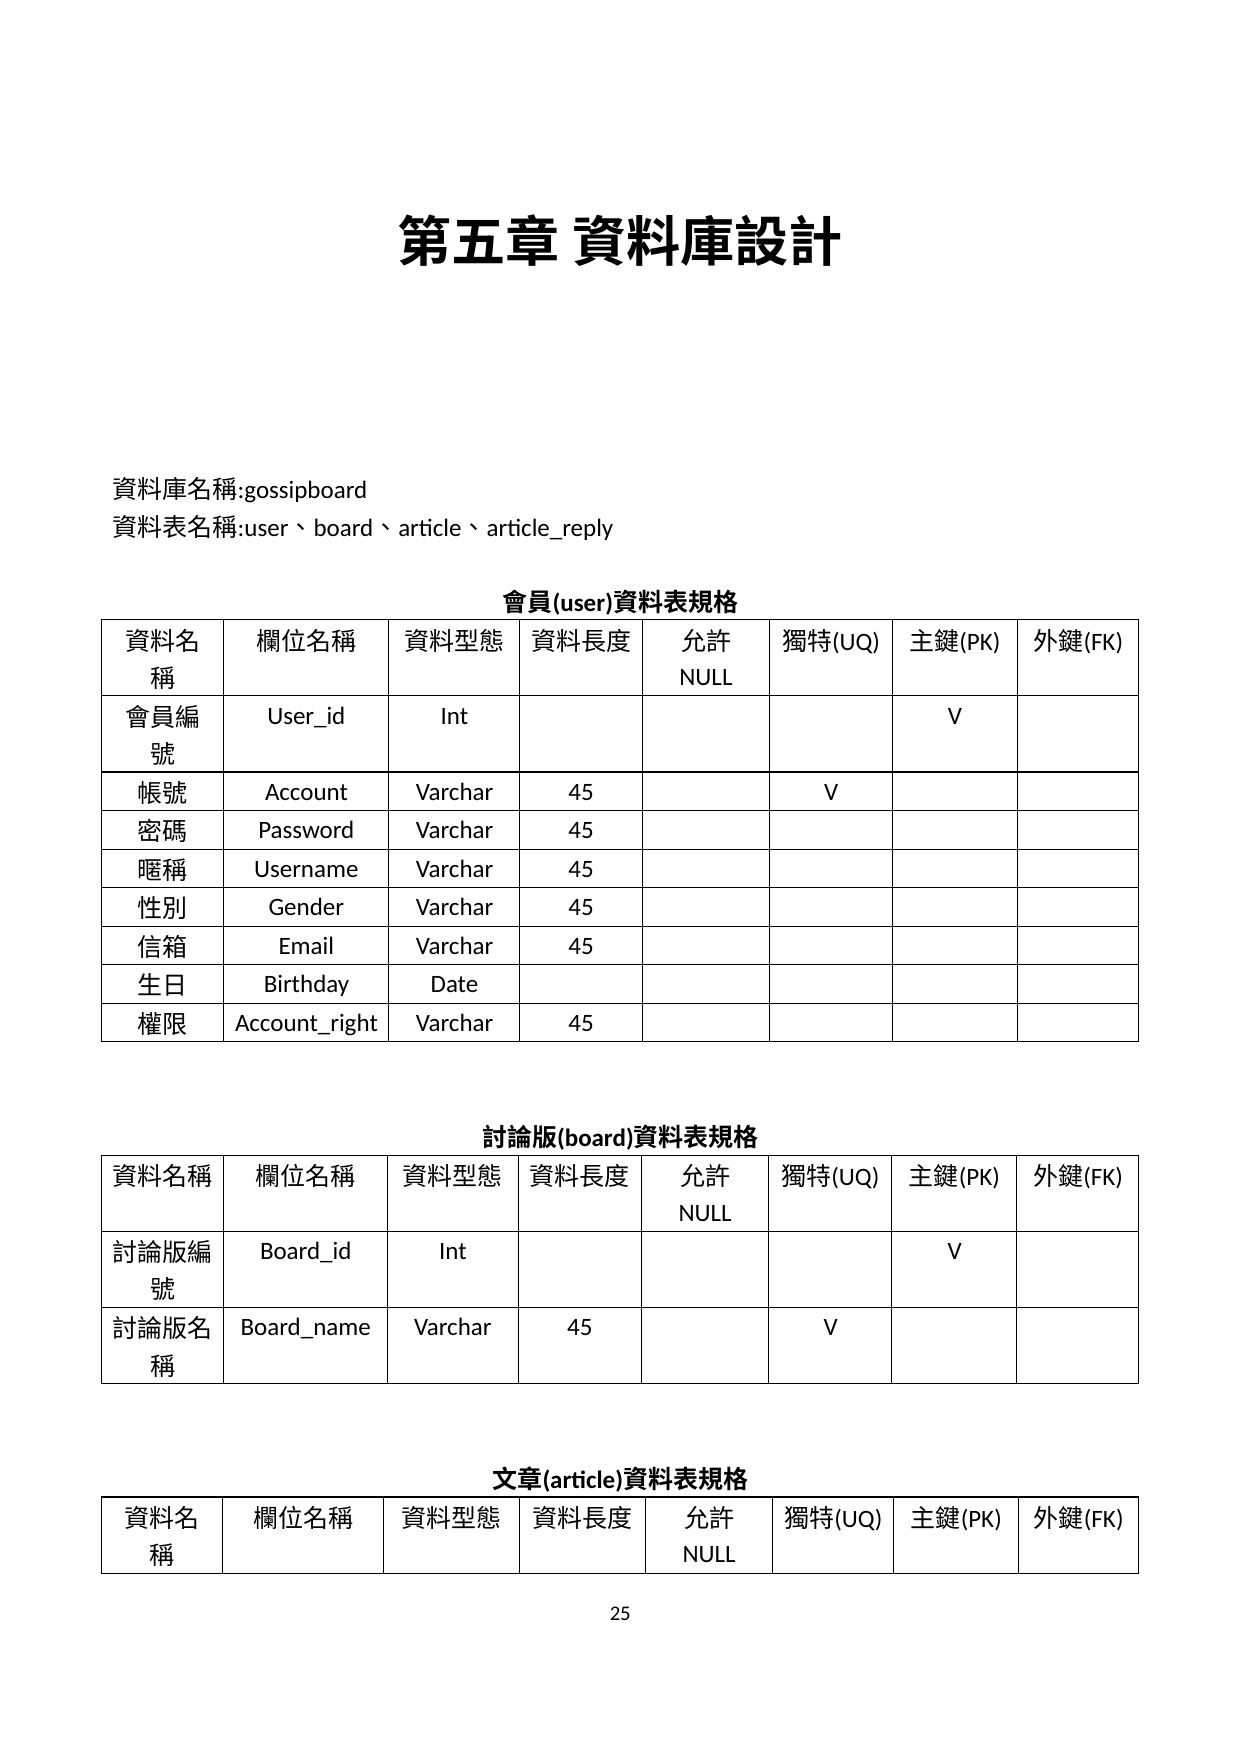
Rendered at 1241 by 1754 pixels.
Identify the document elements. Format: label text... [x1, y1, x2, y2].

table_cell Password [224, 811, 388, 848]
table_header 資料型態 [389, 620, 519, 695]
table_header 資料名稱 [102, 1156, 223, 1231]
table_header 資料長度 [520, 1498, 645, 1572]
table_header 欄位名稱 [223, 1498, 383, 1572]
table_cell Board_id [224, 1232, 387, 1307]
table_cell [643, 927, 769, 964]
table_cell V [893, 696, 1017, 771]
table_cell 會員編號 [102, 696, 223, 771]
table_cell [770, 850, 892, 887]
table_cell V [892, 1232, 1016, 1307]
table_header 資料型態 [384, 1498, 519, 1572]
table_cell [1018, 696, 1138, 771]
table_cell Int [388, 1232, 518, 1307]
table_cell Varchar [389, 927, 519, 964]
table_cell Account [224, 773, 388, 810]
table_cell [892, 1308, 1016, 1383]
table_cell [643, 888, 769, 926]
table_cell [643, 1004, 769, 1041]
table_cell [1018, 773, 1138, 810]
table_header 欄位名稱 [224, 620, 388, 695]
table_cell 45 [520, 850, 642, 887]
table_cell 45 [519, 1308, 641, 1383]
table_header 外鍵(FK) [1019, 1498, 1138, 1572]
table_cell User_id [224, 696, 388, 771]
table_header 允許NULL [643, 620, 769, 695]
table_header 外鍵(FK) [1018, 620, 1138, 695]
table_header 外鍵(FK) [1017, 1156, 1138, 1231]
table_cell Varchar [389, 888, 519, 926]
table_cell [893, 965, 1017, 1003]
table_header 資料長度 [520, 620, 642, 695]
table_cell 45 [520, 811, 642, 848]
table_cell [1018, 888, 1138, 926]
text 文章(article)資料表規格 [112, 1459, 1128, 1496]
table_cell [1018, 1004, 1138, 1041]
table_cell [643, 850, 769, 887]
table_cell [1018, 850, 1138, 887]
table_cell [893, 811, 1017, 848]
table_cell 45 [520, 927, 642, 964]
table_header 資料型態 [388, 1156, 518, 1231]
table_header 允許NULL [642, 1156, 768, 1231]
table_header 獨特(UQ) [769, 1156, 891, 1231]
table_cell [520, 696, 642, 771]
table_cell [770, 811, 892, 848]
table_cell [769, 1232, 891, 1307]
table_cell Varchar [389, 773, 519, 810]
table_cell [893, 888, 1017, 926]
table_cell [1018, 811, 1138, 848]
table_cell [1018, 927, 1138, 964]
table_cell 性別 [102, 888, 223, 926]
table_cell Date [389, 965, 519, 1003]
table_cell [642, 1308, 768, 1383]
table_cell 討論版編號 [102, 1232, 223, 1307]
table_cell Username [224, 850, 388, 887]
table_header 主鍵(PK) [893, 620, 1017, 695]
table_cell 權限 [102, 1004, 223, 1041]
table_cell [770, 696, 892, 771]
table_cell Varchar [389, 1004, 519, 1041]
table_cell [893, 927, 1017, 964]
table_cell 帳號 [102, 773, 223, 810]
table_header 主鍵(PK) [894, 1498, 1018, 1572]
table_cell 45 [520, 1004, 642, 1041]
table_header 允許NULL [646, 1498, 772, 1572]
table_header 獨特(UQ) [773, 1498, 893, 1572]
table_cell Int [389, 696, 519, 771]
table_cell Varchar [388, 1308, 518, 1383]
table_cell 密碼 [102, 811, 223, 848]
table_cell [1017, 1308, 1138, 1383]
table_cell [770, 888, 892, 926]
table_cell [893, 1004, 1017, 1041]
table_cell V [769, 1308, 891, 1383]
table_cell Gender [224, 888, 388, 926]
table_cell [520, 965, 642, 1003]
table_cell [1017, 1232, 1138, 1307]
table_header 資料長度 [519, 1156, 641, 1231]
table_header 主鍵(PK) [892, 1156, 1016, 1231]
table_cell [643, 965, 769, 1003]
subtitle 第五章 資料庫設計 [112, 181, 1128, 294]
table_cell Birthday [224, 965, 388, 1003]
table_cell Varchar [389, 850, 519, 887]
table_cell [519, 1232, 641, 1307]
table_cell 信箱 [102, 927, 223, 964]
table_header 資料名稱 [102, 620, 223, 695]
table_cell 45 [520, 888, 642, 926]
table_cell Varchar [389, 811, 519, 848]
table_cell [770, 927, 892, 964]
table_cell 討論版名稱 [102, 1308, 223, 1383]
table_cell 45 [520, 773, 642, 810]
table_header 獨特(UQ) [770, 620, 892, 695]
table_cell 暱稱 [102, 850, 223, 887]
text 資料表名稱:user、board、article、article_reply [112, 507, 1128, 544]
table_cell Email [224, 927, 388, 964]
table_header 欄位名稱 [224, 1156, 387, 1231]
table_cell [643, 773, 769, 810]
table_cell Account_right [224, 1004, 388, 1041]
table_cell [1018, 965, 1138, 1003]
table_cell [770, 1004, 892, 1041]
table_cell [643, 811, 769, 848]
table_cell [770, 965, 892, 1003]
table_cell [893, 850, 1017, 887]
table_header 資料名稱 [102, 1498, 222, 1572]
table_cell [642, 1232, 768, 1307]
table_cell [893, 773, 1017, 810]
text 會員(user)資料表規格 [112, 582, 1128, 619]
table_cell Board_name [224, 1308, 387, 1383]
table_cell [643, 696, 769, 771]
text 資料庫名稱:gossipboard [112, 469, 1128, 507]
text 討論版(board)資料表規格 [112, 1117, 1128, 1155]
table_cell 生日 [102, 965, 223, 1003]
table_cell V [770, 773, 892, 810]
